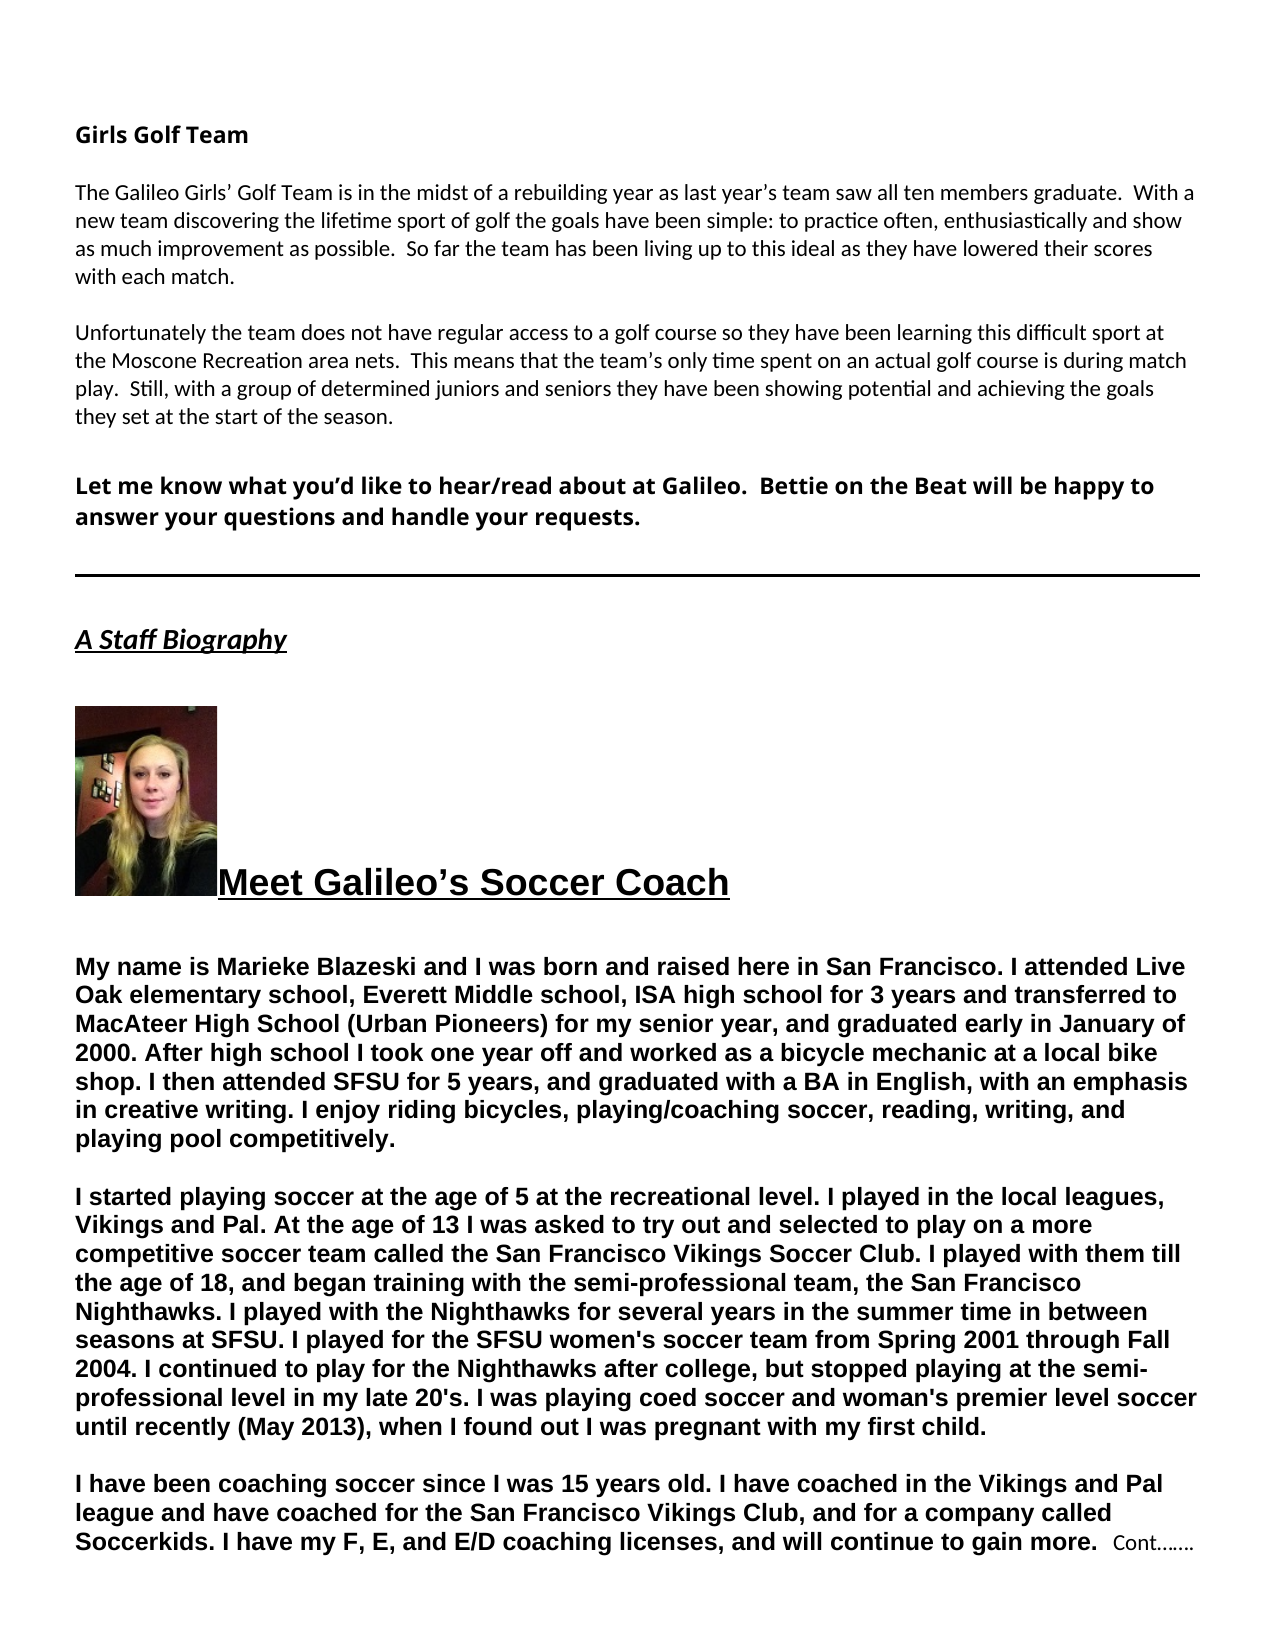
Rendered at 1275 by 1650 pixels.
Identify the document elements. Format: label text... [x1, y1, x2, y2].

text Meet Galileo’s Soccer Coach [75, 656, 1200, 904]
text A Staff Biography [75, 621, 1200, 656]
text Unfortunately the team does not have regular access to a golf course so they have been learning this difficult sport at the Moscone Recreation area nets. This means that the team’s only time spent on an actual golf course is during match play. Still, with a group of determined juniors and seniors they have been showing potential and achieving the goals they set at the start of the season. [75, 318, 1200, 430]
text My name is Marieke Blazeski and I was born and raised here in San Francisco. I attended Live Oak elementary school, Everett Middle school, ISA high school for 3 years and transferred to MacAteer High School (Urban Pioneers) for my senior year, and graduated early in January of 2000. After high school I took one year off and worked as a bicycle mechanic at a local bike shop. I then attended SFSU for 5 years, and graduated with a BA in English, with an emphasis in creative writing. I enjoy riding bicycles, playing/coaching soccer, reading, writing, and playing pool competitively. [75, 952, 1200, 1153]
text Girls Golf Team [75, 118, 1200, 150]
text Let me know what you’d like to hear/read about at Galileo. Bettie on the Beat will be happy to answer your questions and handle your requests. [75, 469, 1200, 532]
picture [75, 706, 218, 896]
text The Galileo Girls’ Golf Team is in the midst of a rebuilding year as last year’s team saw all ten members graduate. With a new team discovering the lifetime sport of golf the goals have been simple: to practice often, enthusiastically and show as much improvement as possible. So far the team has been living up to this ideal as they have lowered their scores with each match. [75, 178, 1200, 290]
text I started playing soccer at the age of 5 at the recreational level. I played in the local leagues, Vikings and Pal. At the age of 13 I was asked to try out and selected to play on a more competitive soccer team called the San Francisco Vikings Soccer Club. I played with them till the age of 18, and began training with the semi-professional team, the San Francisco Nighthawks. I played with the Nighthawks for several years in the summer time in between seasons at SFSU. I played for the SFSU women's soccer team from Spring 2001 through Fall 2004. I continued to play for the Nighthawks after college, but stopped playing at the semi-professional level in my late 20's. I was playing coed soccer and woman's premier level soccer until recently (May 2013), when I found out I was pregnant with my first child. [75, 1182, 1200, 1440]
text I have been coaching soccer since I was 15 years old. I have coached in the Vikings and Pal league and have coached for the San Francisco Vikings Club, and for a company called Soccerkids. I have my F, E, and E/D coaching licenses, and will continue to gain more. Cont……. [75, 1469, 1200, 1556]
